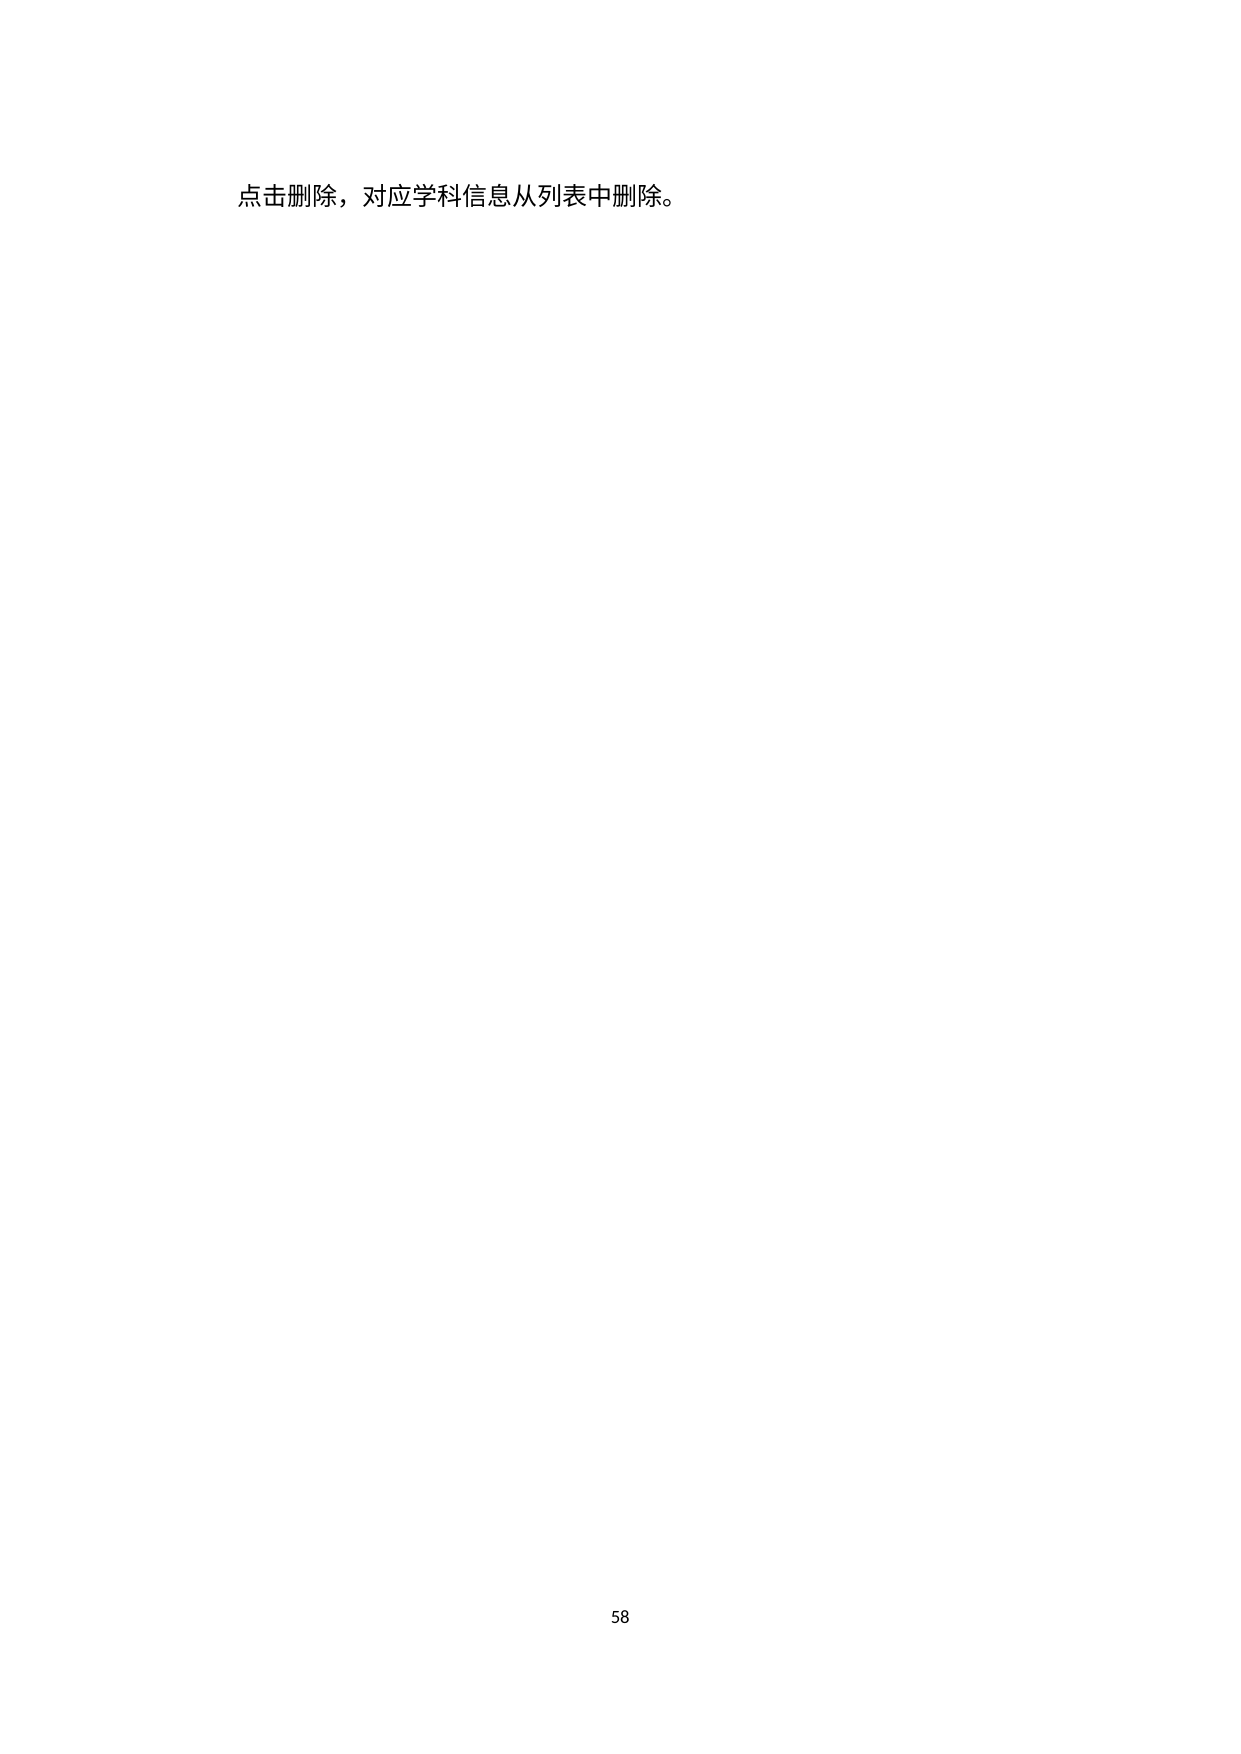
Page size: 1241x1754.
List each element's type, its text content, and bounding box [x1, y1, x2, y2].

text 点击删除，对应学科信息从列表中删除。 [187, 162, 1053, 227]
